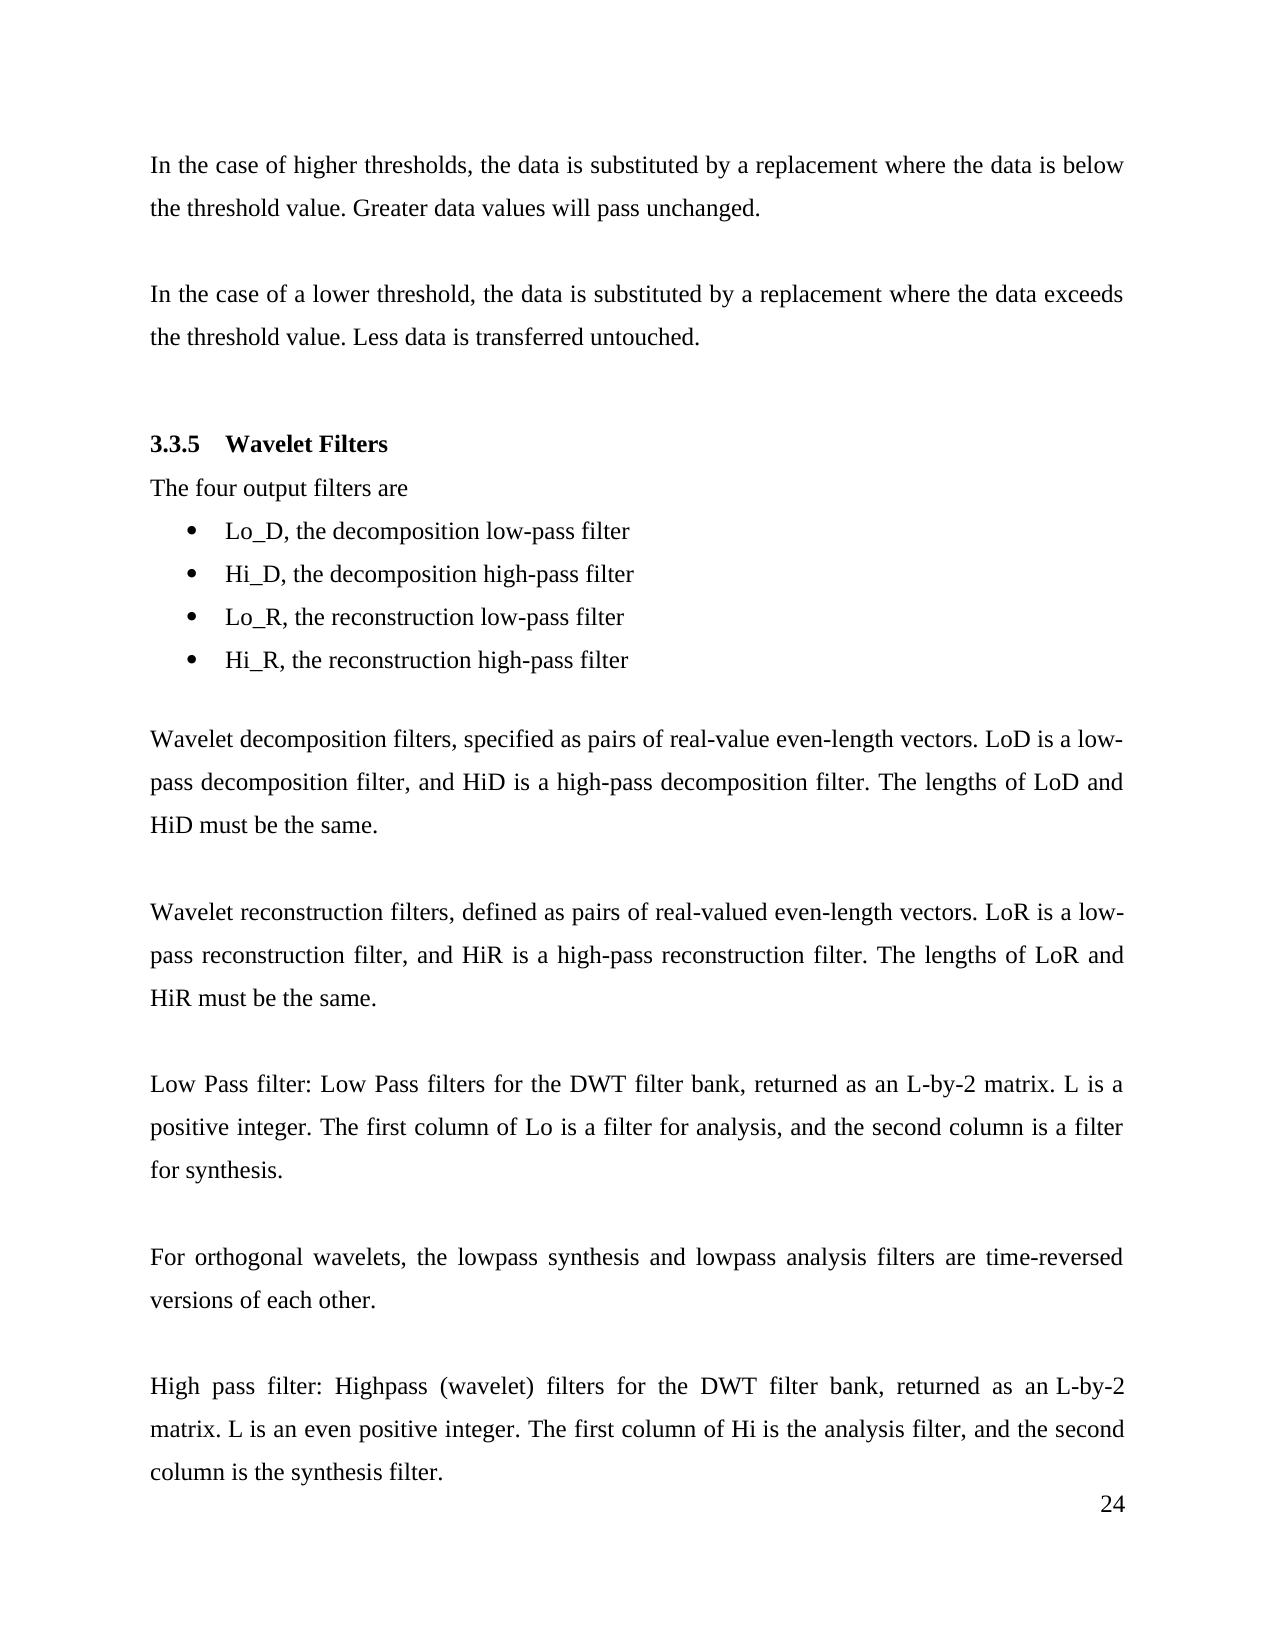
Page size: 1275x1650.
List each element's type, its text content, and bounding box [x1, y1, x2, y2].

text Low Pass filter: Low Pass filters for the DWT filter bank, returned as an L-by-2 matrix. L is a positive integer. The first column of Lo is a filter for analysis, and the second column is a filter for synthesis. [150, 1069, 1125, 1184]
text Wavelet decomposition filters, specified as pairs of real-value even-length vectors. LoD is a low-pass decomposition filter, and HiD is a high-pass decomposition filter. The lengths of LoD and HiD must be the same. [150, 724, 1125, 839]
text Wavelet reconstruction filters, defined as pairs of real-valued even-length vectors. LoR is a low-pass reconstruction filter, and HiR is a high-pass reconstruction filter. The lengths of LoR and HiR must be the same. [150, 897, 1125, 1012]
text In the case of a lower threshold, the data is substituted by a replacement where the data exceeds the threshold value. Less data is transferred untouched. [150, 279, 1125, 351]
list Lo_R, the reconstruction low-pass filter [187, 602, 1125, 631]
text For orthogonal wavelets, the lowpass synthesis and lowpass analysis filters are time-reversed versions of each other. [150, 1242, 1125, 1314]
list Hi_D, the decomposition high-pass filter [187, 559, 1125, 588]
text High pass filter: Highpass (wavelet) filters for the DWT filter bank, returned as an L-by-2 matrix. L is an even positive integer. The first column of Hi is the analysis filter, and the second column is the synthesis filter. [150, 1371, 1125, 1486]
list Hi_R, the reconstruction high-pass filter [187, 645, 1125, 674]
text The four output filters are [150, 473, 1125, 501]
subtitle Wavelet Filters [150, 429, 1125, 458]
text In the case of higher thresholds, the data is substituted by a replacement where the data is below the threshold value. Greater data values will pass unchanged. [150, 150, 1125, 222]
list Lo_D, the decomposition low-pass filter [187, 516, 1125, 544]
